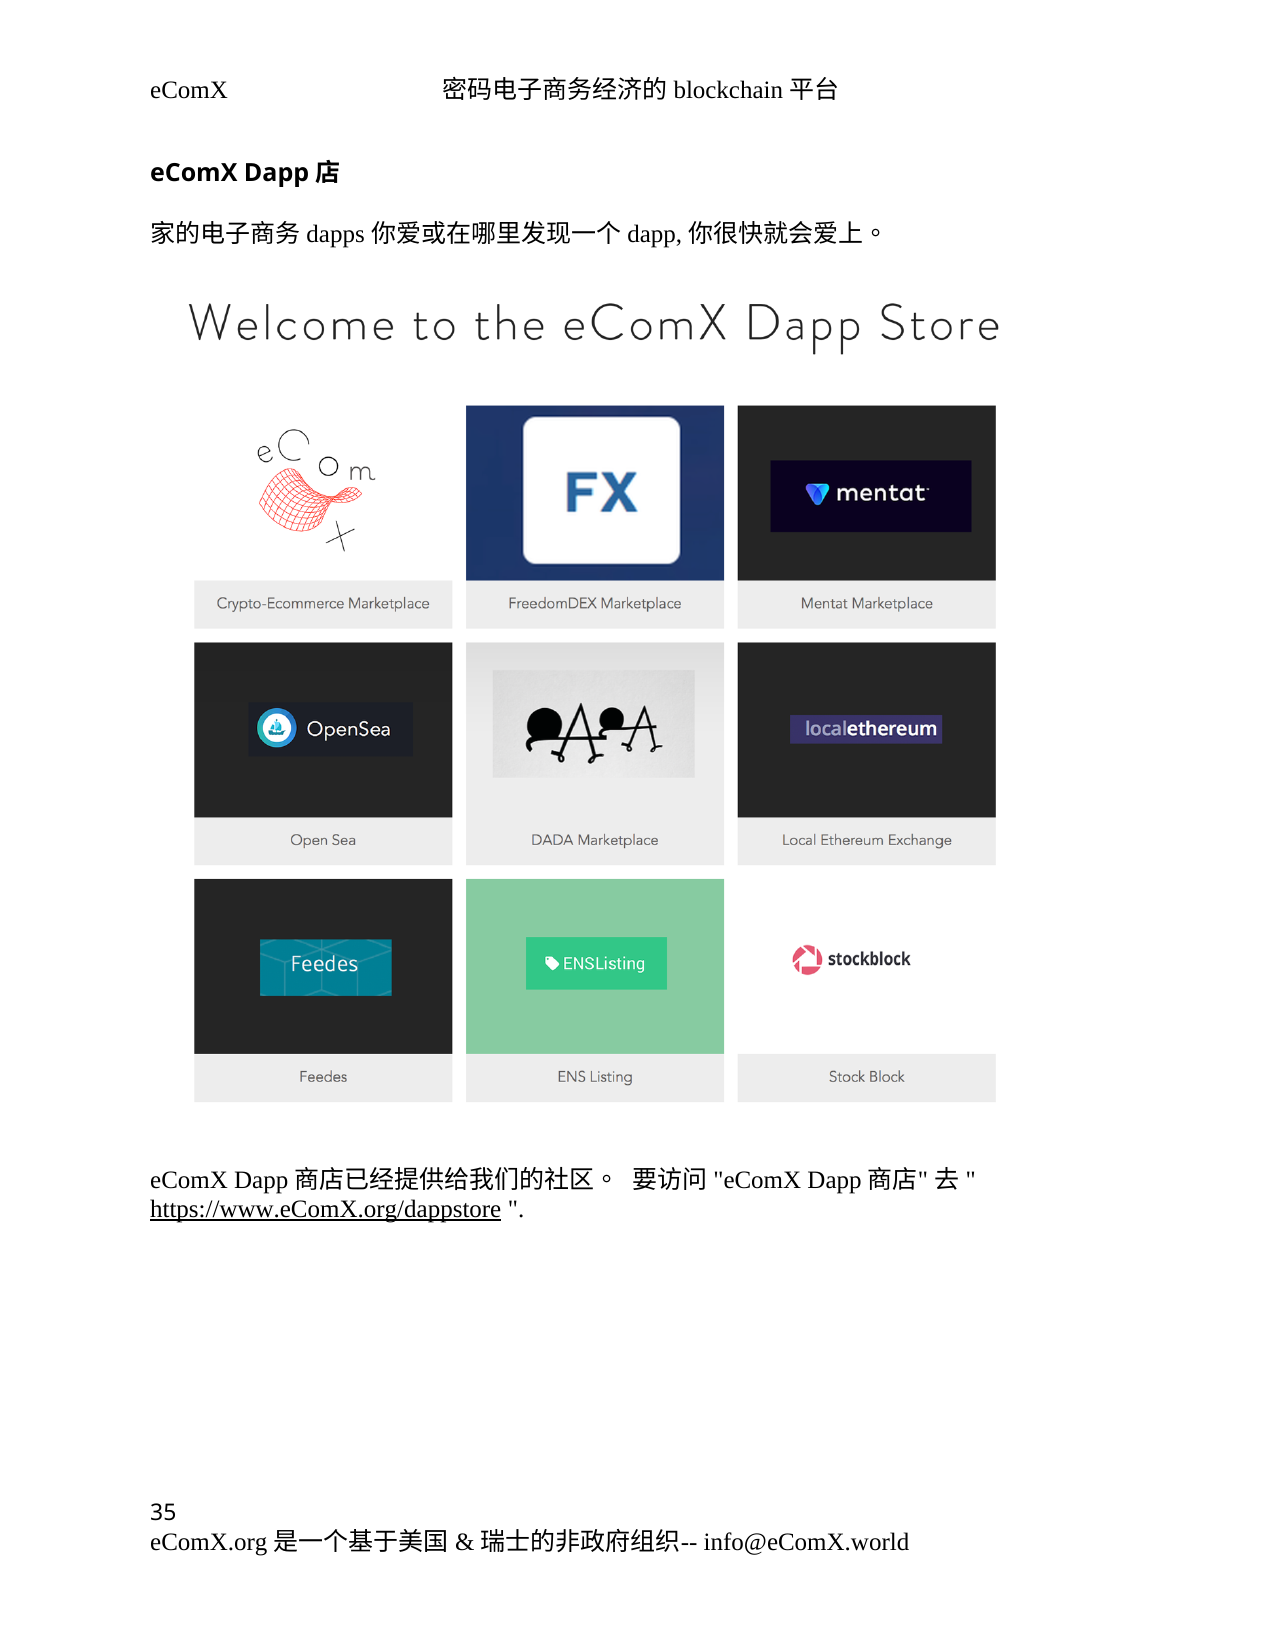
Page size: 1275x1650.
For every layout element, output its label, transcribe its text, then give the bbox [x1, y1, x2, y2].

text 家的电子商务 dapps 你爱或在哪里发现一个 dapp, 你很快就会爱上。 [150, 219, 1125, 248]
picture [150, 279, 1034, 1134]
text eComX Dapp 商店已经提供给我们的社区。 要访问 "eComX Dapp 商店" 去 " https://www.eComX.org/dappstore ". [150, 1165, 1125, 1223]
subtitle eComX Dapp 店 [150, 154, 1125, 188]
